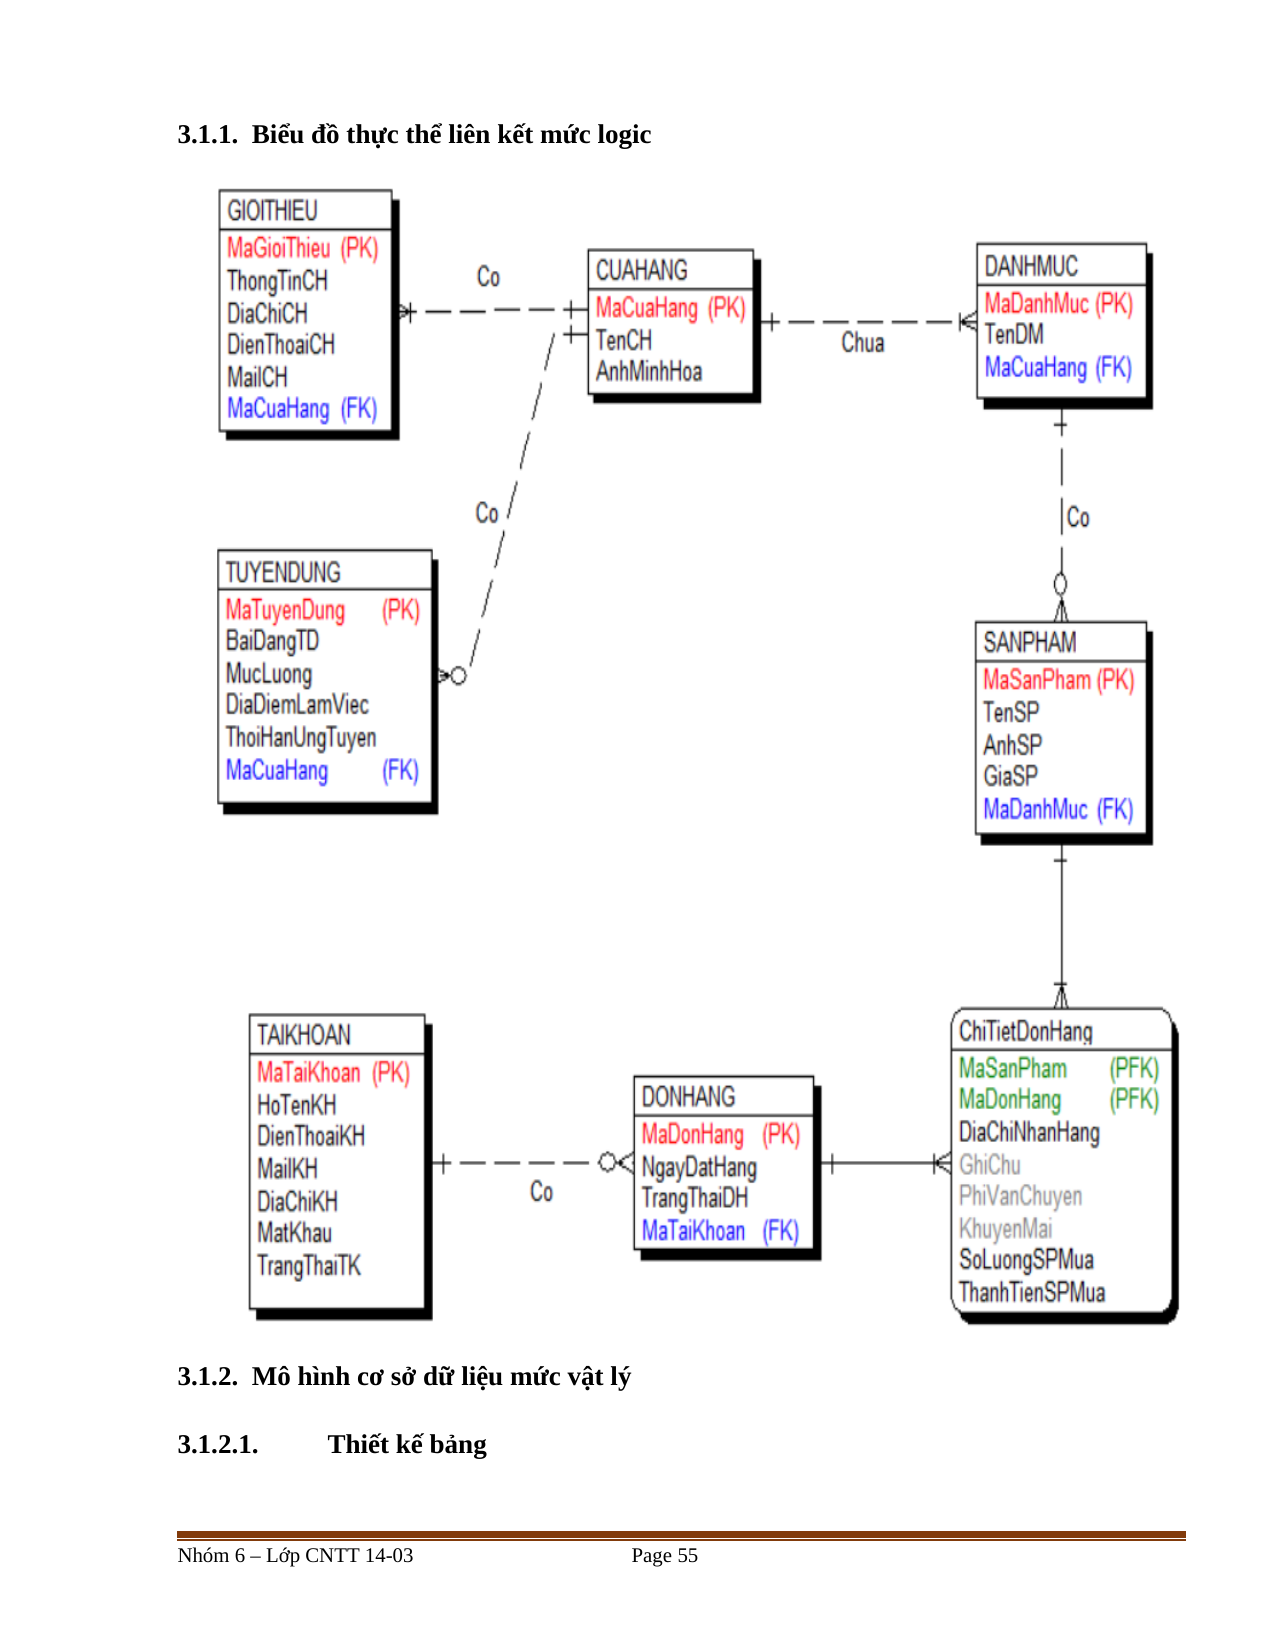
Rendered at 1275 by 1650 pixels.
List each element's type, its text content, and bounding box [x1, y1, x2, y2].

subtitle Thiết kế bảng [177, 1428, 1186, 1459]
picture [208, 168, 1217, 1341]
subtitle Biểu đồ thực thể liên kết mức logic [177, 118, 1186, 149]
subtitle Mô hình cơ sở dữ liệu mức vật lý [177, 1361, 1186, 1392]
